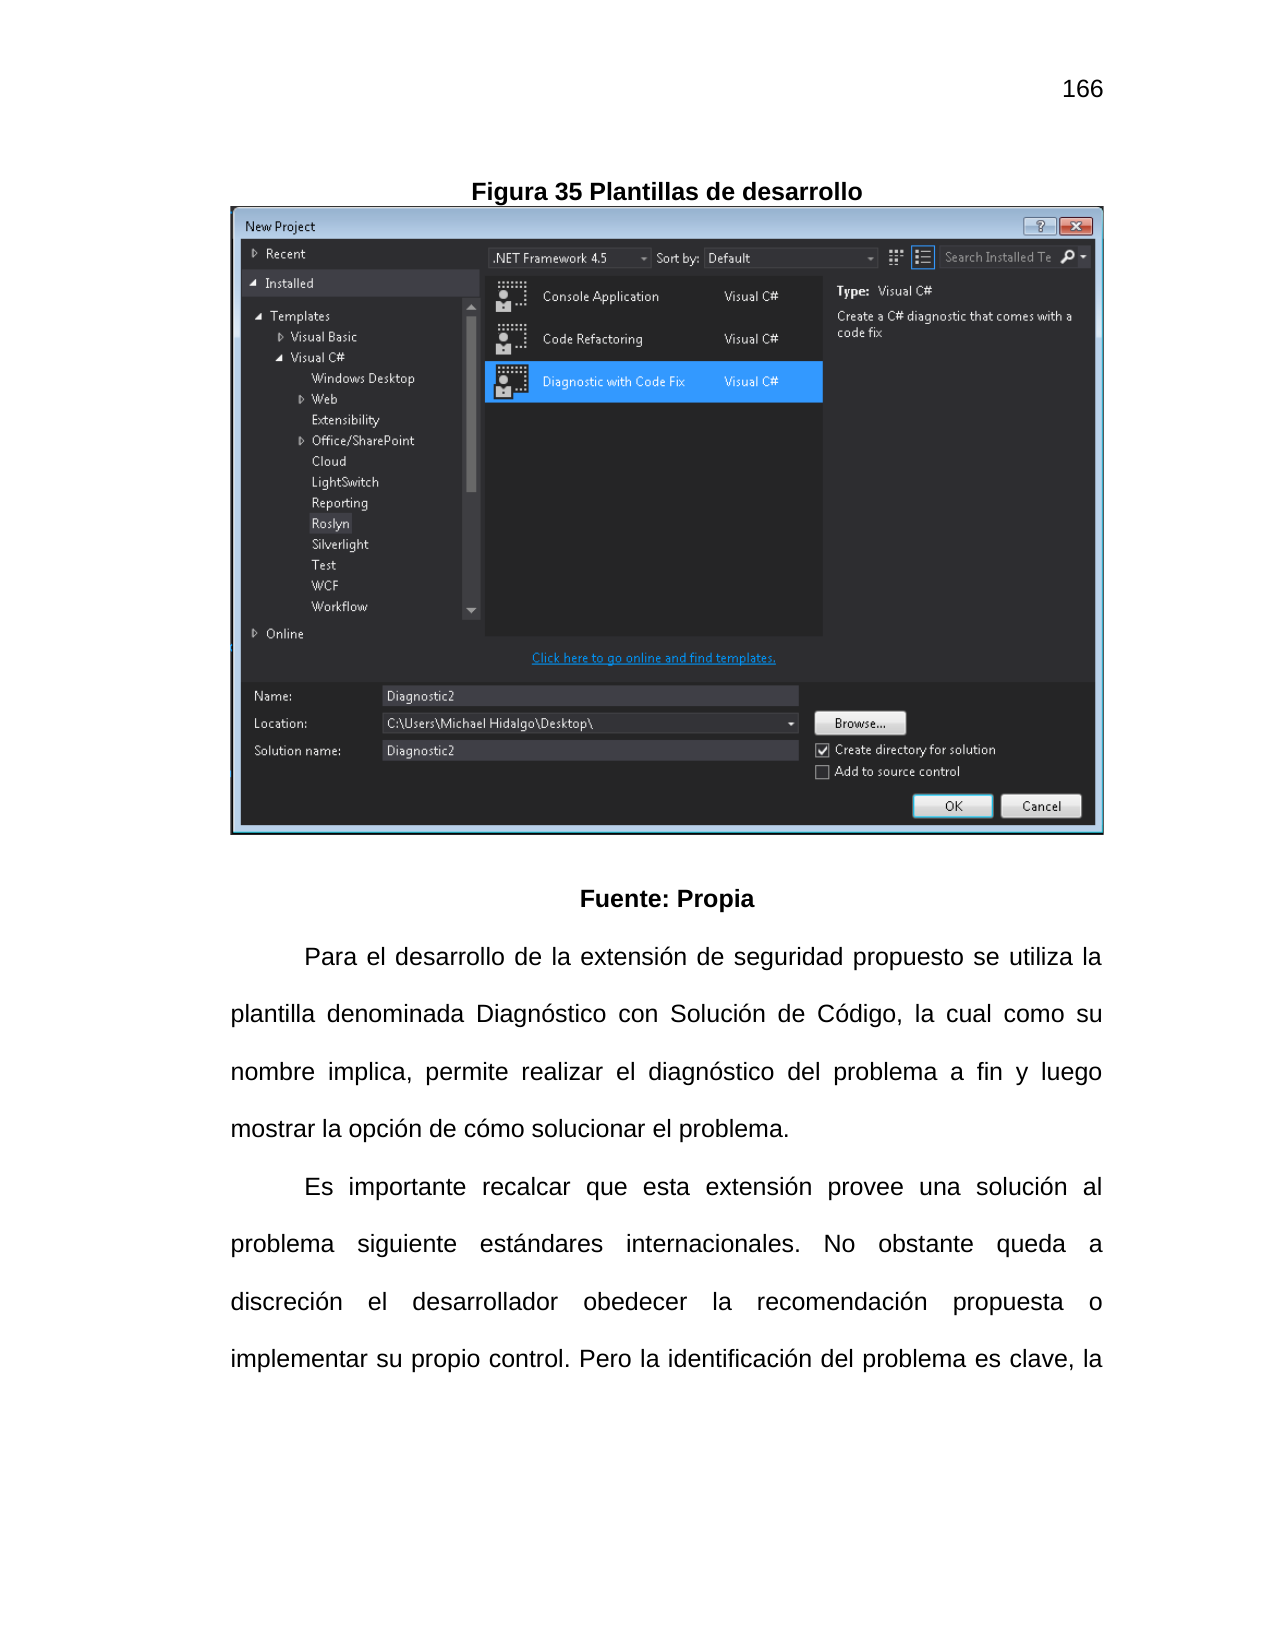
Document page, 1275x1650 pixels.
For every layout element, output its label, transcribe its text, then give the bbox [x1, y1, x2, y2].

subtitle Fuente: Propia [230, 884, 1104, 913]
text Para el desarrollo de la extensión de seguridad propuesto se utiliza la plantilla denominada Diagnóstico con Solución de Código, la cual como su nombre implica, permite realizar el diagnóstico del problema a fin y luego mostrar la opción de cómo solucionar el problema. [230, 941, 1104, 1143]
picture [230, 206, 1104, 835]
text Figura 35 Plantillas de desarrollo [230, 177, 1104, 206]
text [230, 1171, 1104, 1373]
